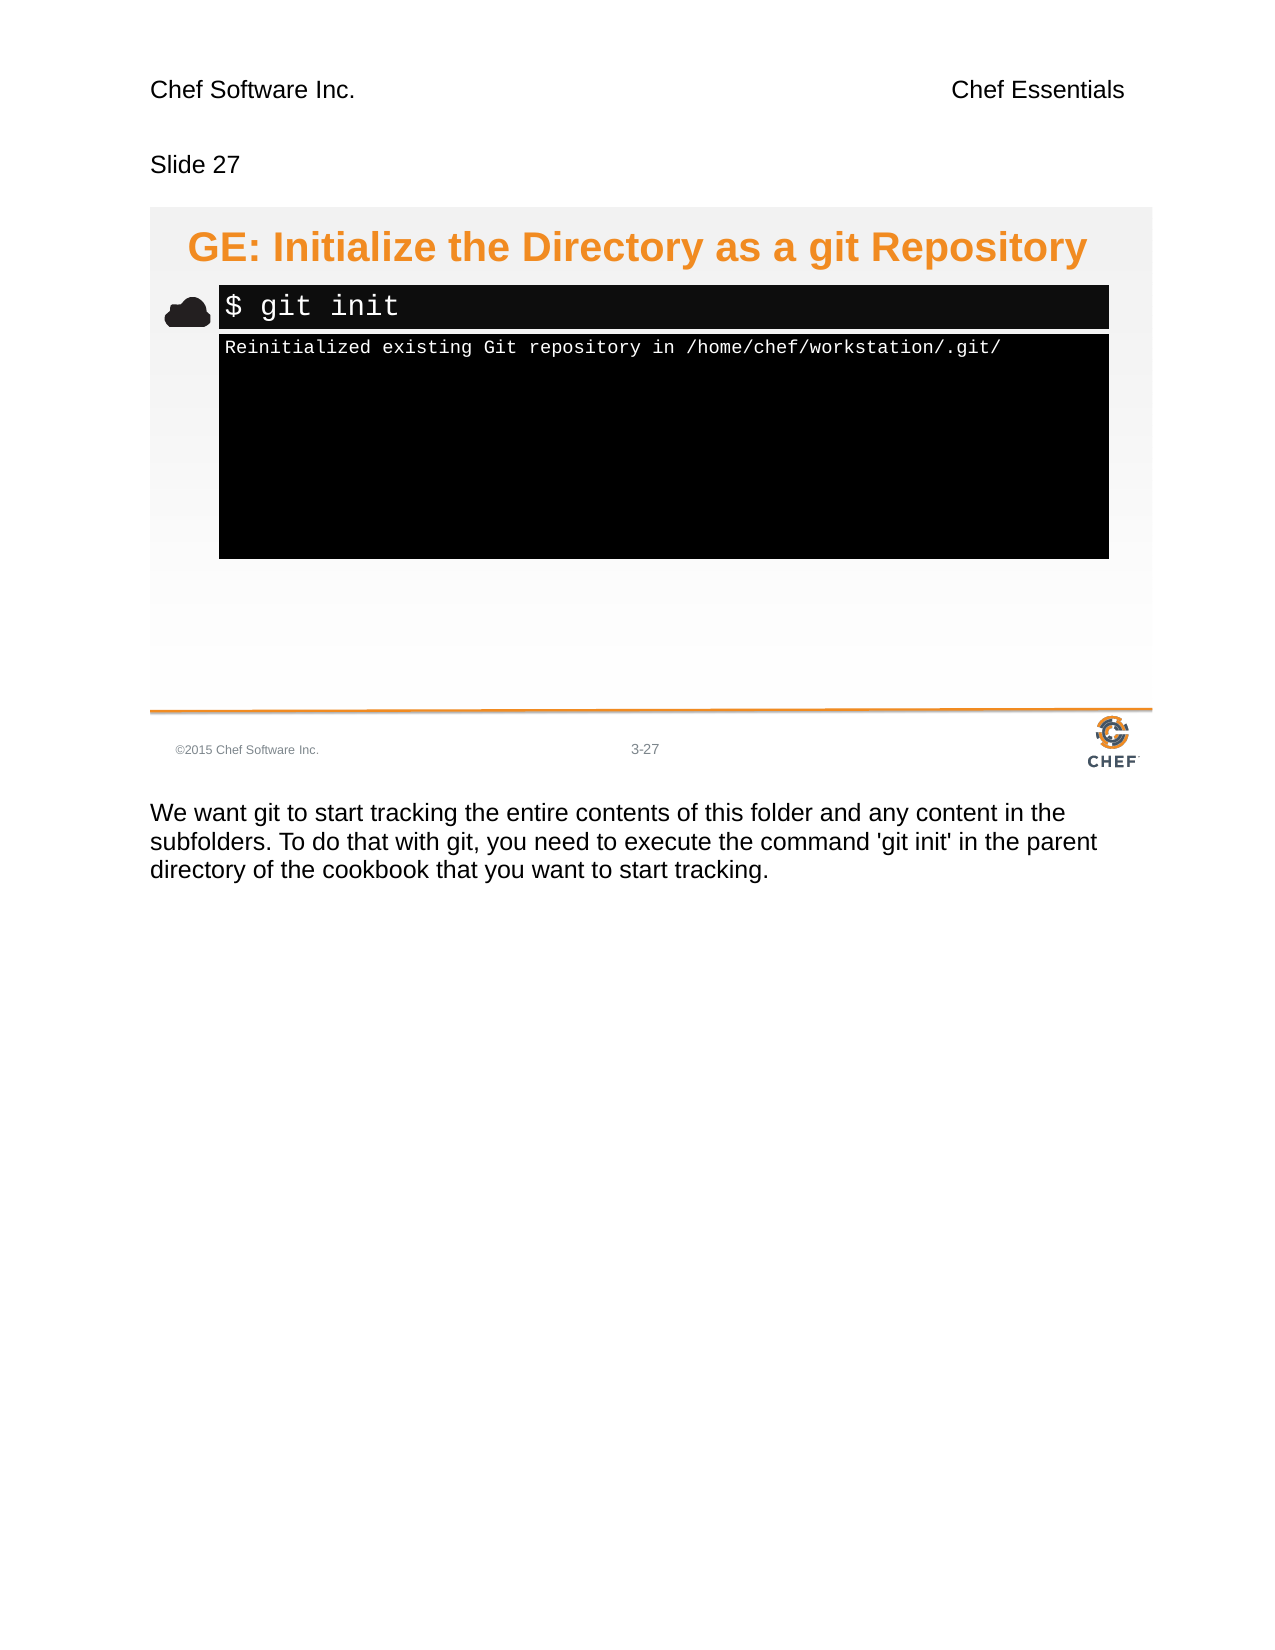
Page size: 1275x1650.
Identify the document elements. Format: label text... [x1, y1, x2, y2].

text We want git to start tracking the entire contents of this folder and any content in the subfolders. To do that with git, you need to execute the command 'git init' in the parent directory of the cookbook that you want to start tracking. [150, 798, 1125, 884]
text Slide 27 [150, 150, 1125, 179]
